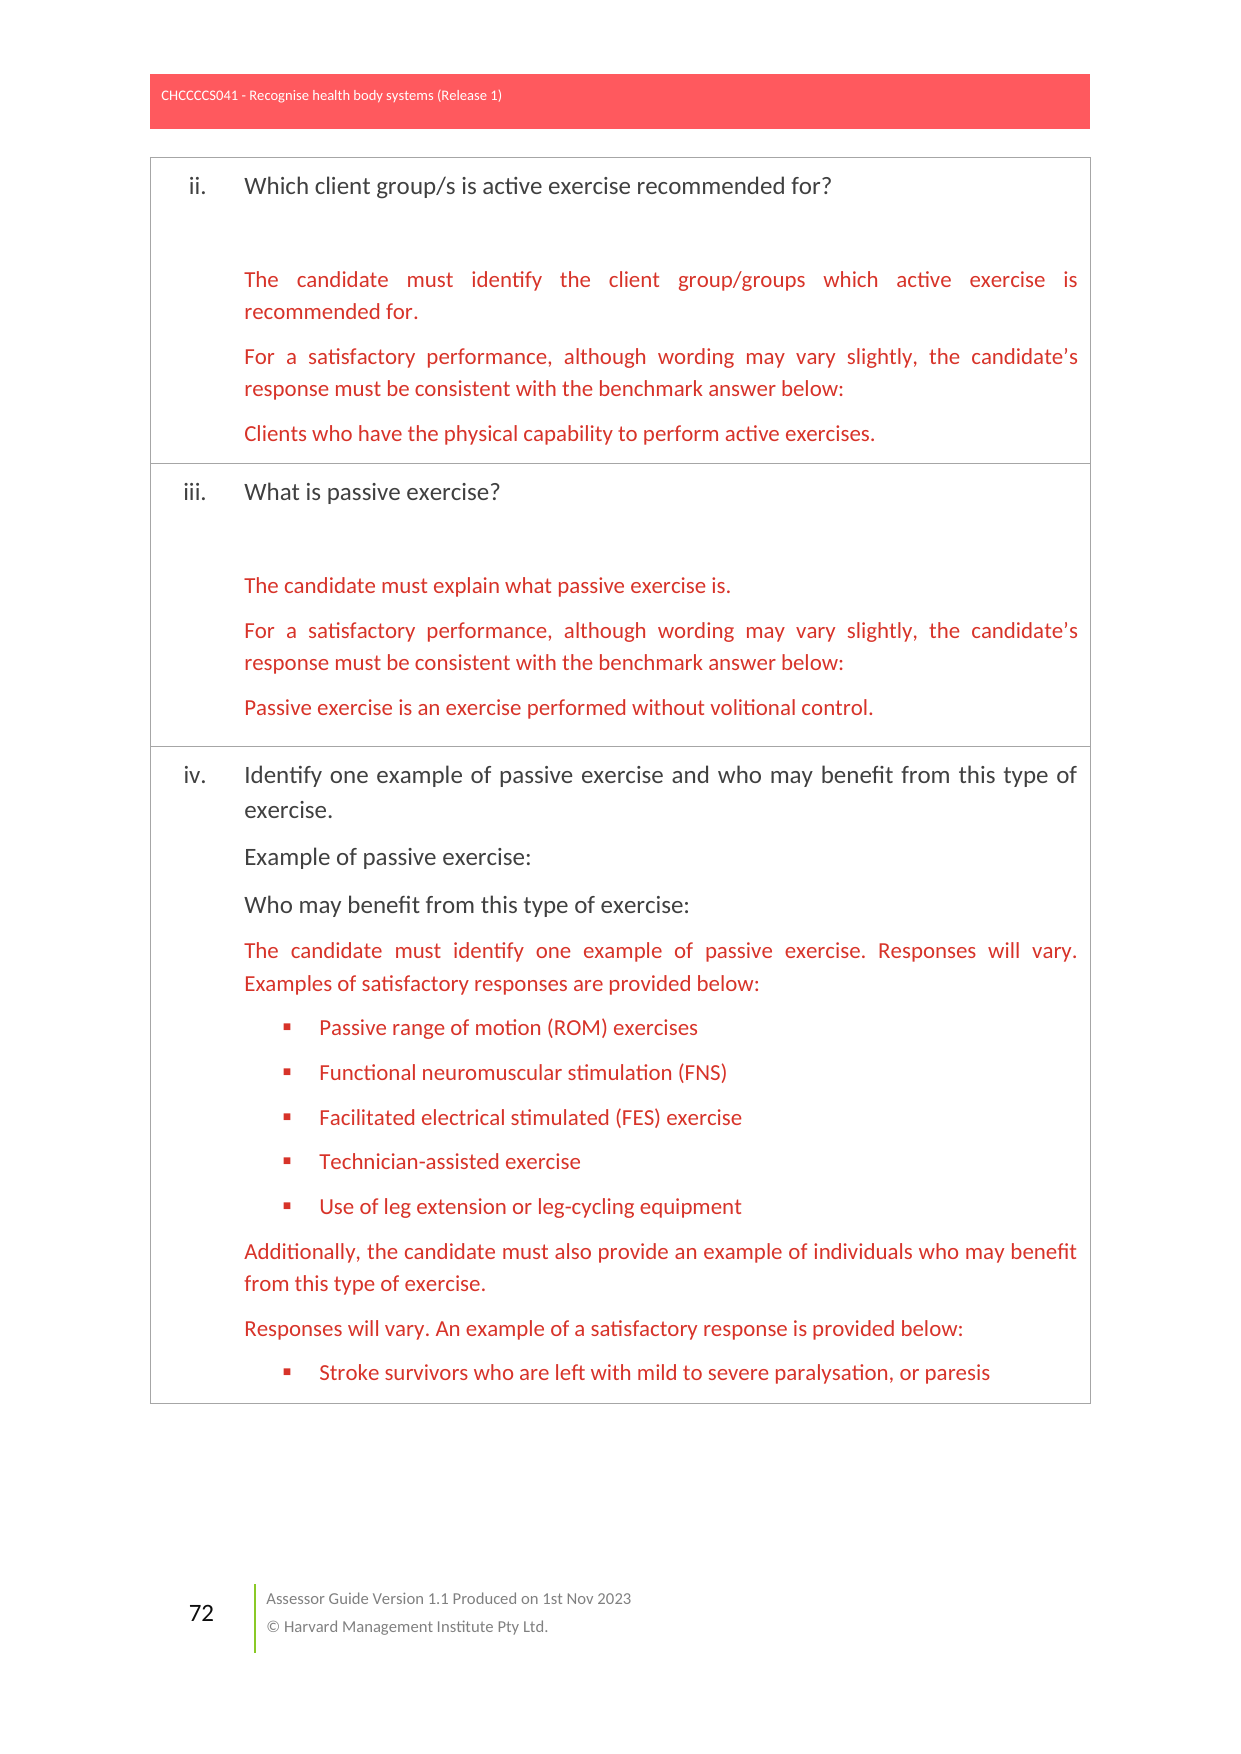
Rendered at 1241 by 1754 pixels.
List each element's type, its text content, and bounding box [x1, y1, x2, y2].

table_cell Identify one example of passive exercise and who may benefit from this type of exercise. Example of passive exercise: Who may benefit from this type of exercise: The candidate must identify one example of passive exercise. Responses will vary. Examples of satisfactory responses are provided below: Passive range of motion (ROM) exercises Functional neuromuscular stimulation (FNS) Facilitated electrical stimulated (FES) exercise Technician-assisted exercise Use of leg extension or leg-cycling equipment Additionally, the candidate must also provide an example of individuals who may benefit from this type of exercise. Responses will vary. An example of a satisfactory response is provided below: Stroke survivors who are left with mild to severe paralysation, or paresis [151, 747, 1090, 1403]
table_cell What is passive exercise? The candidate must explain what passive exercise is. For a satisfactory performance, although wording may vary slightly, the candidate’s response must be consistent with the benchmark answer below: Passive exercise is an exercise performed without volitional control. [151, 464, 1090, 746]
table_header Which client group/s is active exercise recommended for? The candidate must identify the client group/groups which active exercise is recommended for. For a satisfactory performance, although wording may vary slightly, the candidate’s response must be consistent with the benchmark answer below: Clients who have the physical capability to perform active exercises. [151, 158, 1090, 463]
